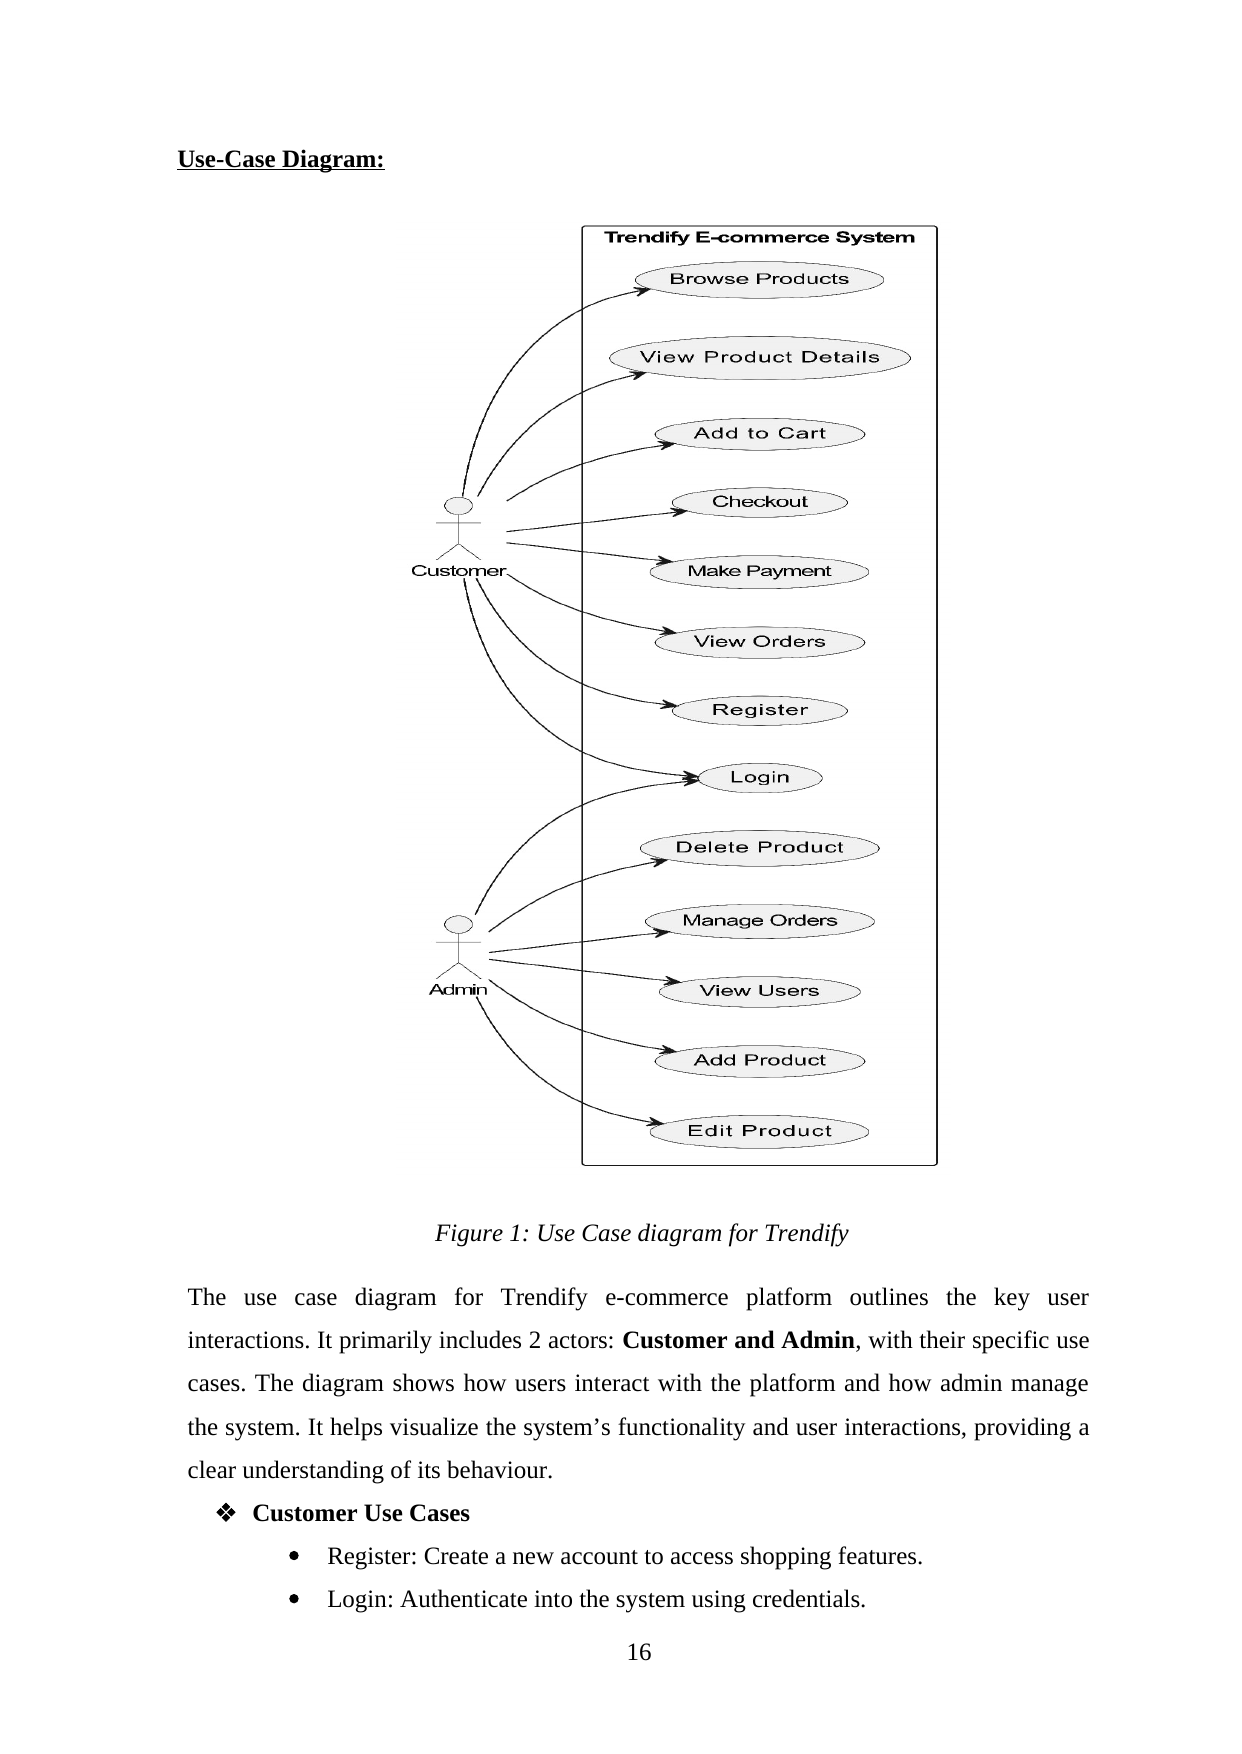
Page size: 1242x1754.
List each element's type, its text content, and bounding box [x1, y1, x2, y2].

list Register: Create a new account to access shopping features. [289, 1541, 1109, 1570]
list Customer Use Cases [214, 1498, 1109, 1527]
list Login: Authenticate into the system using credentials. [289, 1584, 1109, 1613]
text Figure 1: Use Case diagram for Trendify [177, 1218, 1109, 1247]
text The use case diagram for Trendify e-commerce platform outlines the key user interactions. It primarily includes 2 actors: Customer and Admin, with their specific use cases. The diagram shows how users interact with the platform and how admin manage the system. It helps visualize the system’s functionality and user interactions, providing a clear understanding of its behaviour. [187, 1282, 1090, 1483]
text Use-Case Diagram: [177, 144, 1109, 172]
